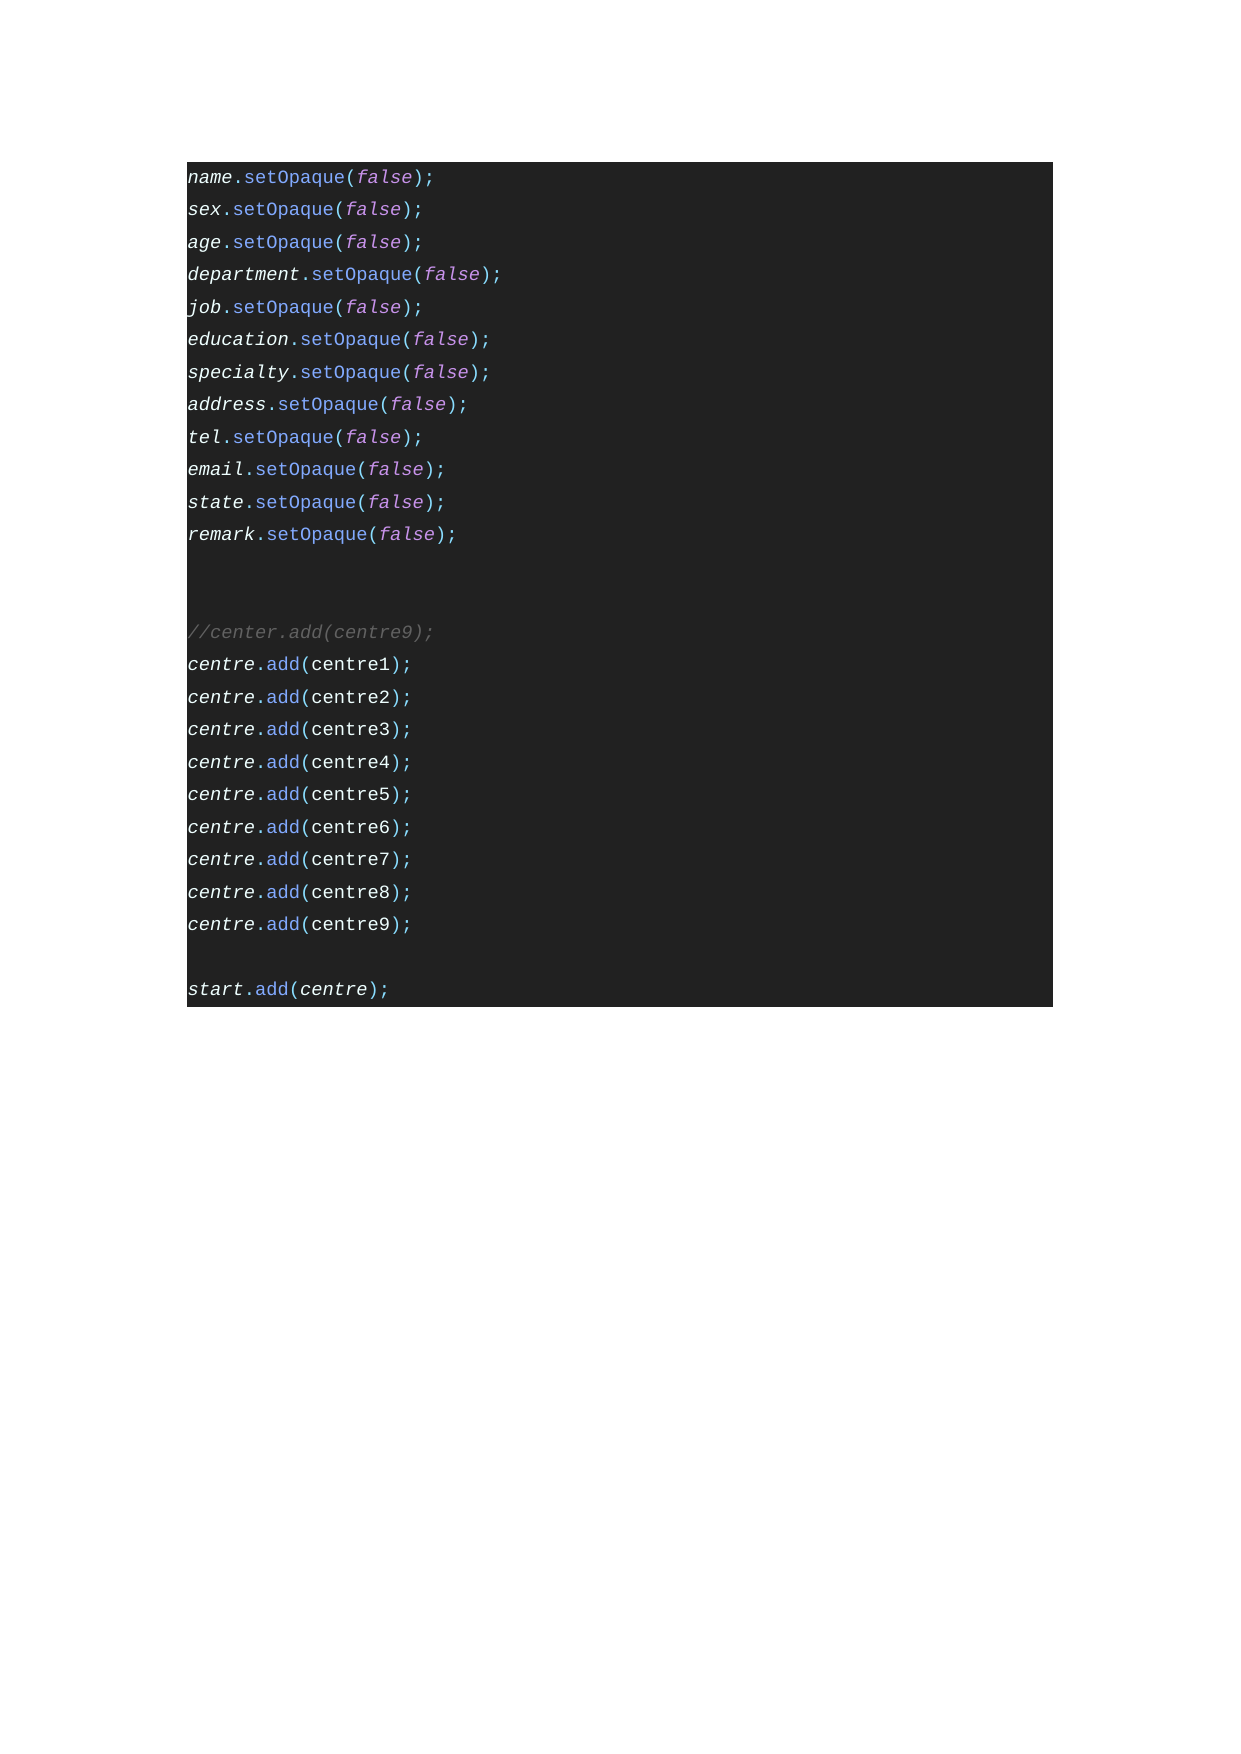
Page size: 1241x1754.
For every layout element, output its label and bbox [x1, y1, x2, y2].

text [187, 162, 1053, 1007]
